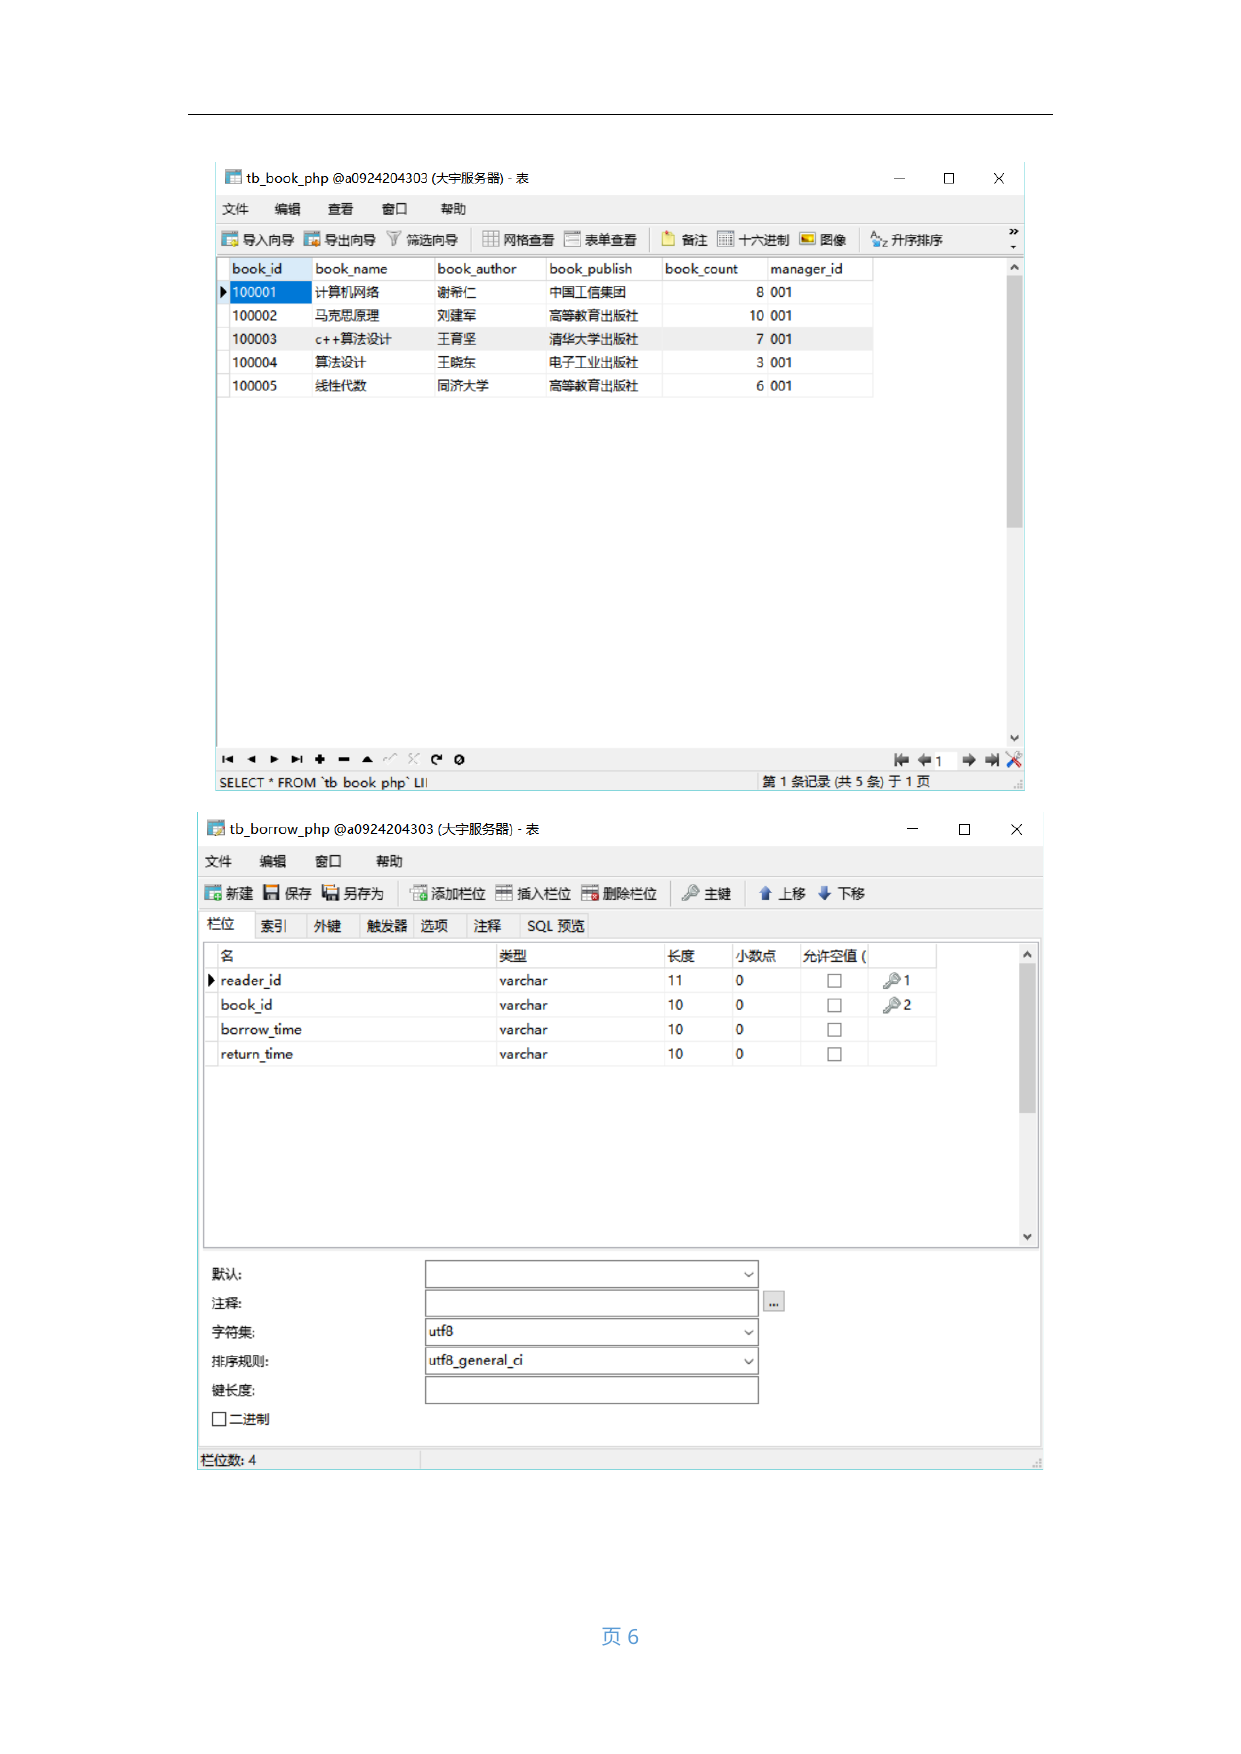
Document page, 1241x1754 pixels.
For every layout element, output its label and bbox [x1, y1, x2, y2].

picture [197, 812, 1044, 1470]
picture [215, 162, 1025, 791]
